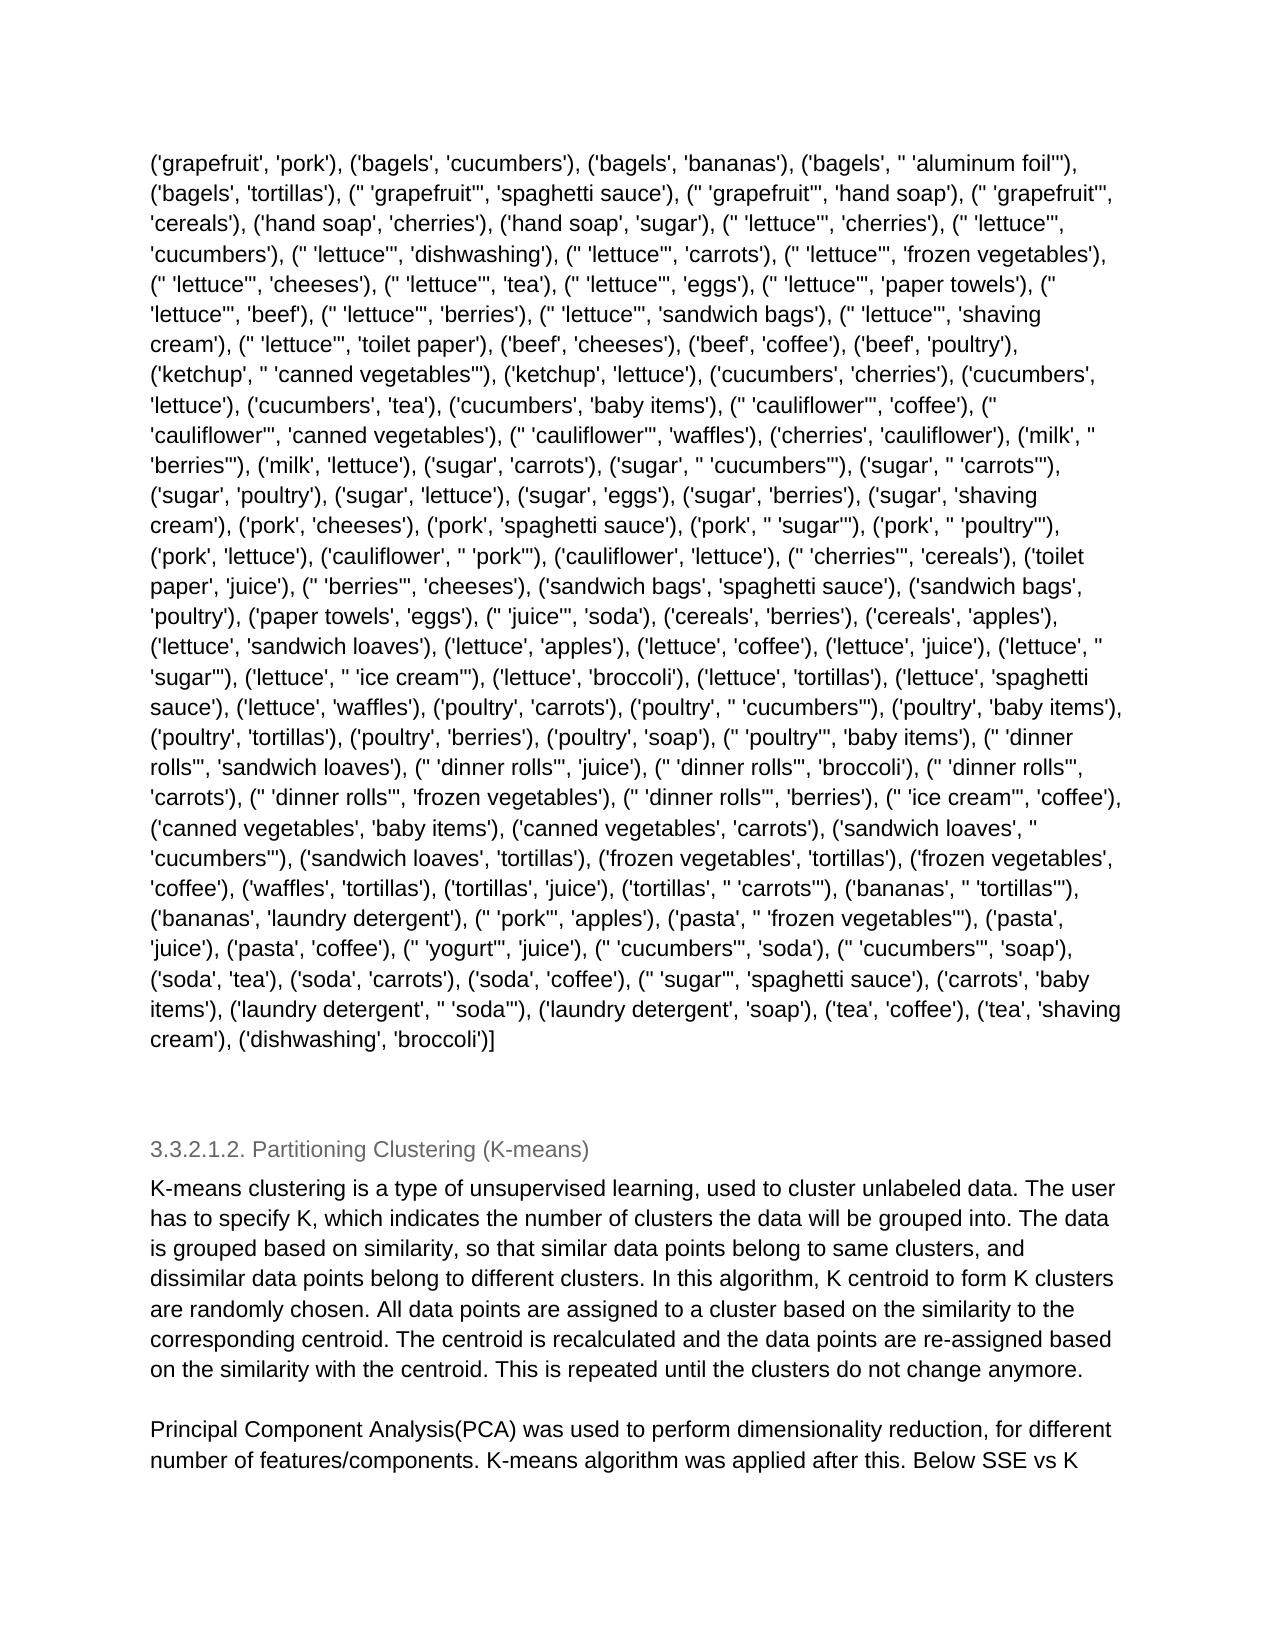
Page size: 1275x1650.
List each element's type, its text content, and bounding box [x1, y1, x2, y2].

text K-means clustering is a type of unsupervised learning, used to cluster unlabeled data. The user has to specify K, which indicates the number of clusters the data will be grouped into. The data is grouped based on similarity, so that similar data points belong to same clusters, and dissimilar data points belong to different clusters. In this algorithm, K centroid to form K clusters are randomly chosen. All data points are assigned to a cluster based on the similarity to the corresponding centroid. The centroid is recalculated and the data points are re-assigned based on the similarity with the centroid. This is repeated until the clusters do not change anymore. [150, 1175, 1125, 1382]
subtitle 3.3.2.1.2. Partitioning Clustering (K-means) [150, 1136, 1125, 1163]
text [150, 150, 1125, 1052]
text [150, 1416, 1125, 1473]
